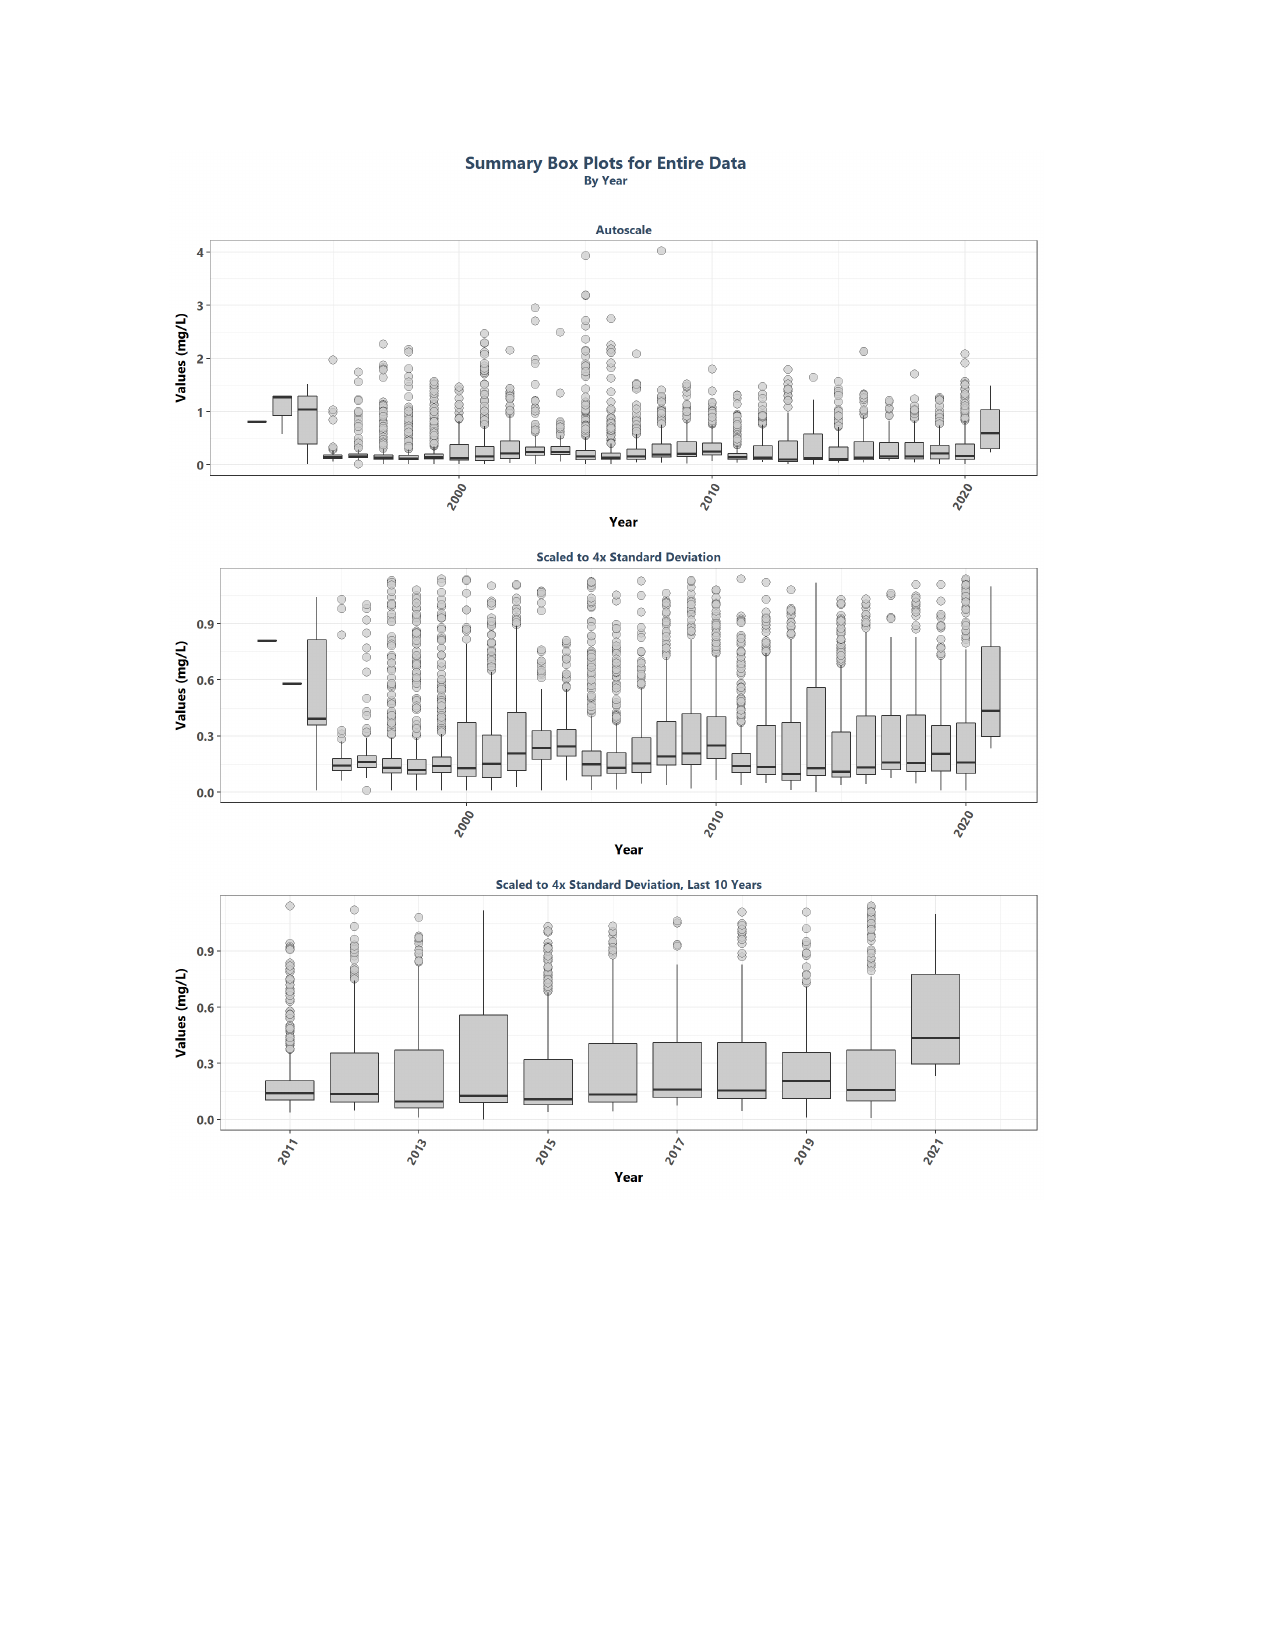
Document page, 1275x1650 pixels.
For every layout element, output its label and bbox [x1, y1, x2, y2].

picture [168, 150, 1044, 1200]
